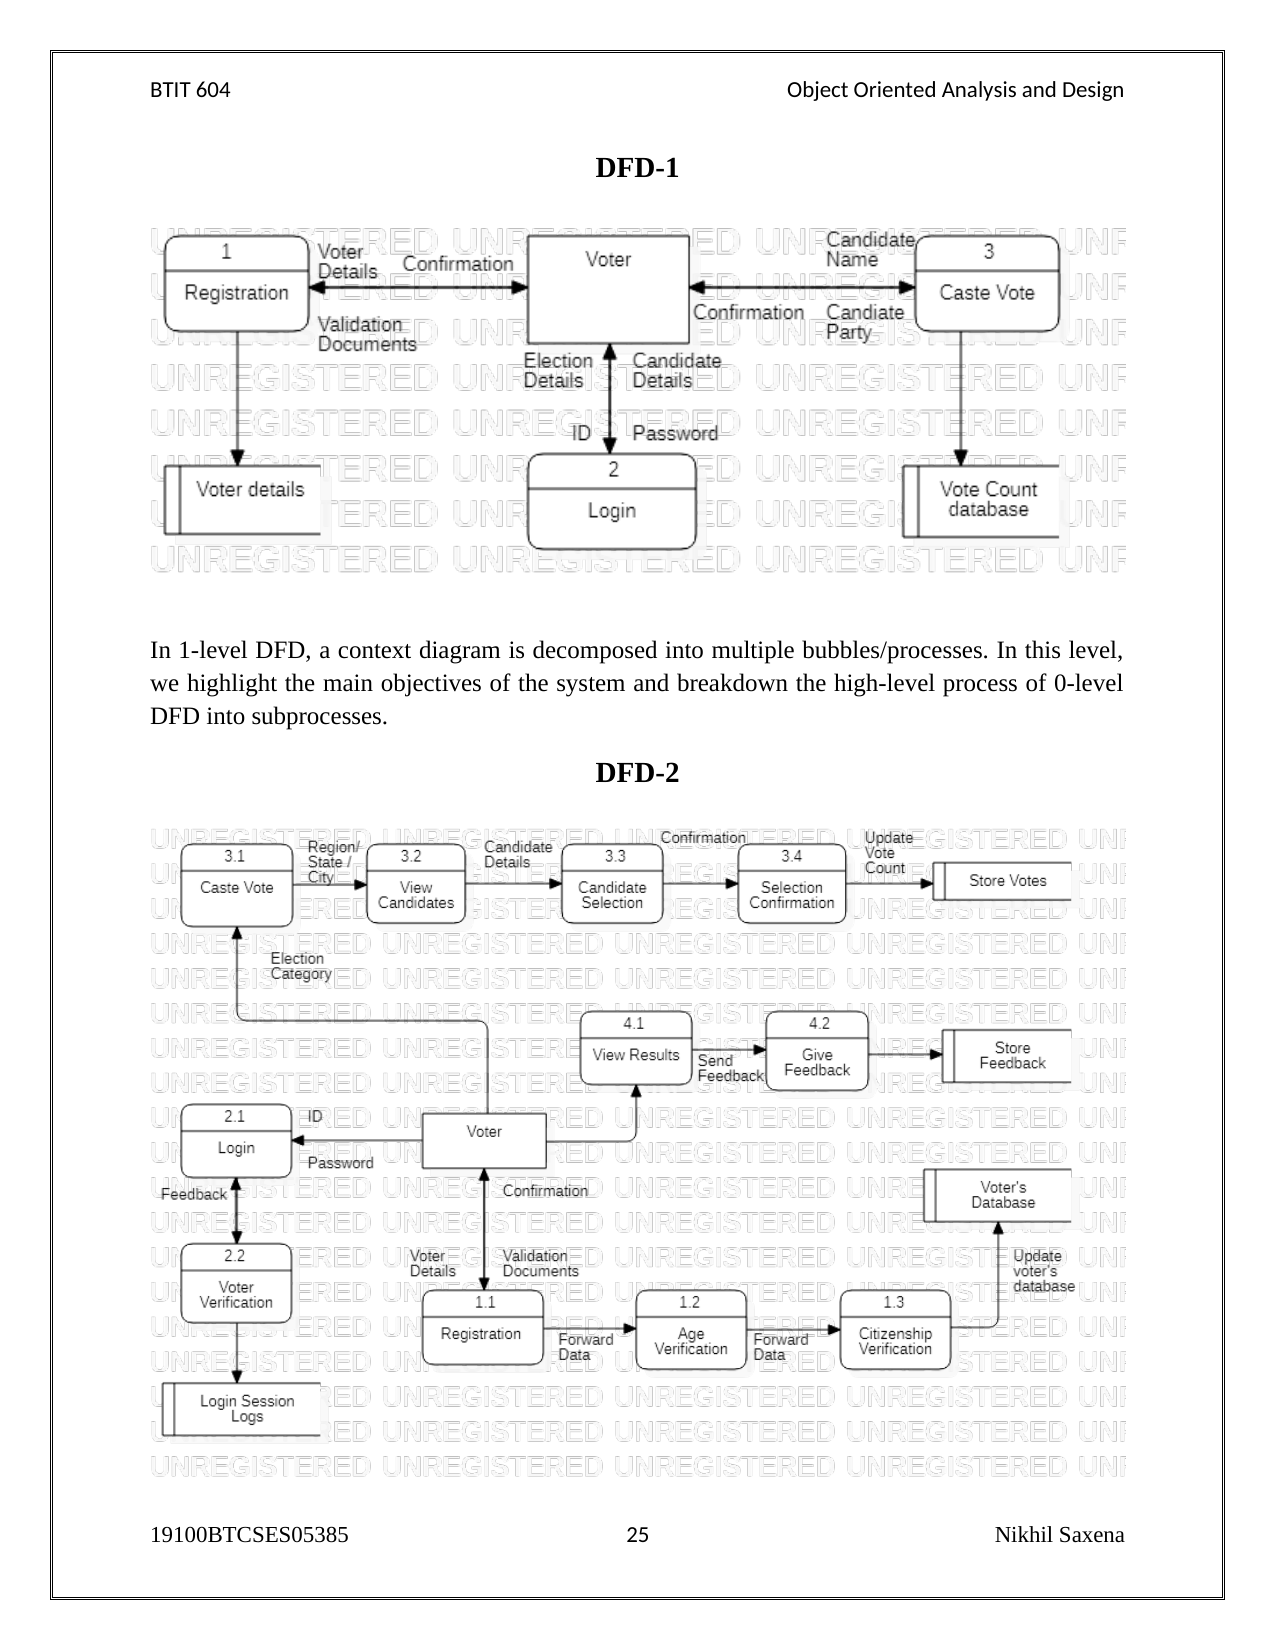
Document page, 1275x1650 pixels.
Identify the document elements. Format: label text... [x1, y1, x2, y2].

picture [150, 209, 1126, 610]
text DFD-1 [150, 150, 1125, 183]
text In 1-level DFD, a context diagram is decomposed into multiple bubbles/processes. In this level, we highlight the main objectives of the system and breakdown the high-level process of 0-level DFD into subprocesses. [150, 635, 1125, 730]
text DFD-2 [150, 755, 1125, 788]
picture [150, 814, 1126, 1482]
